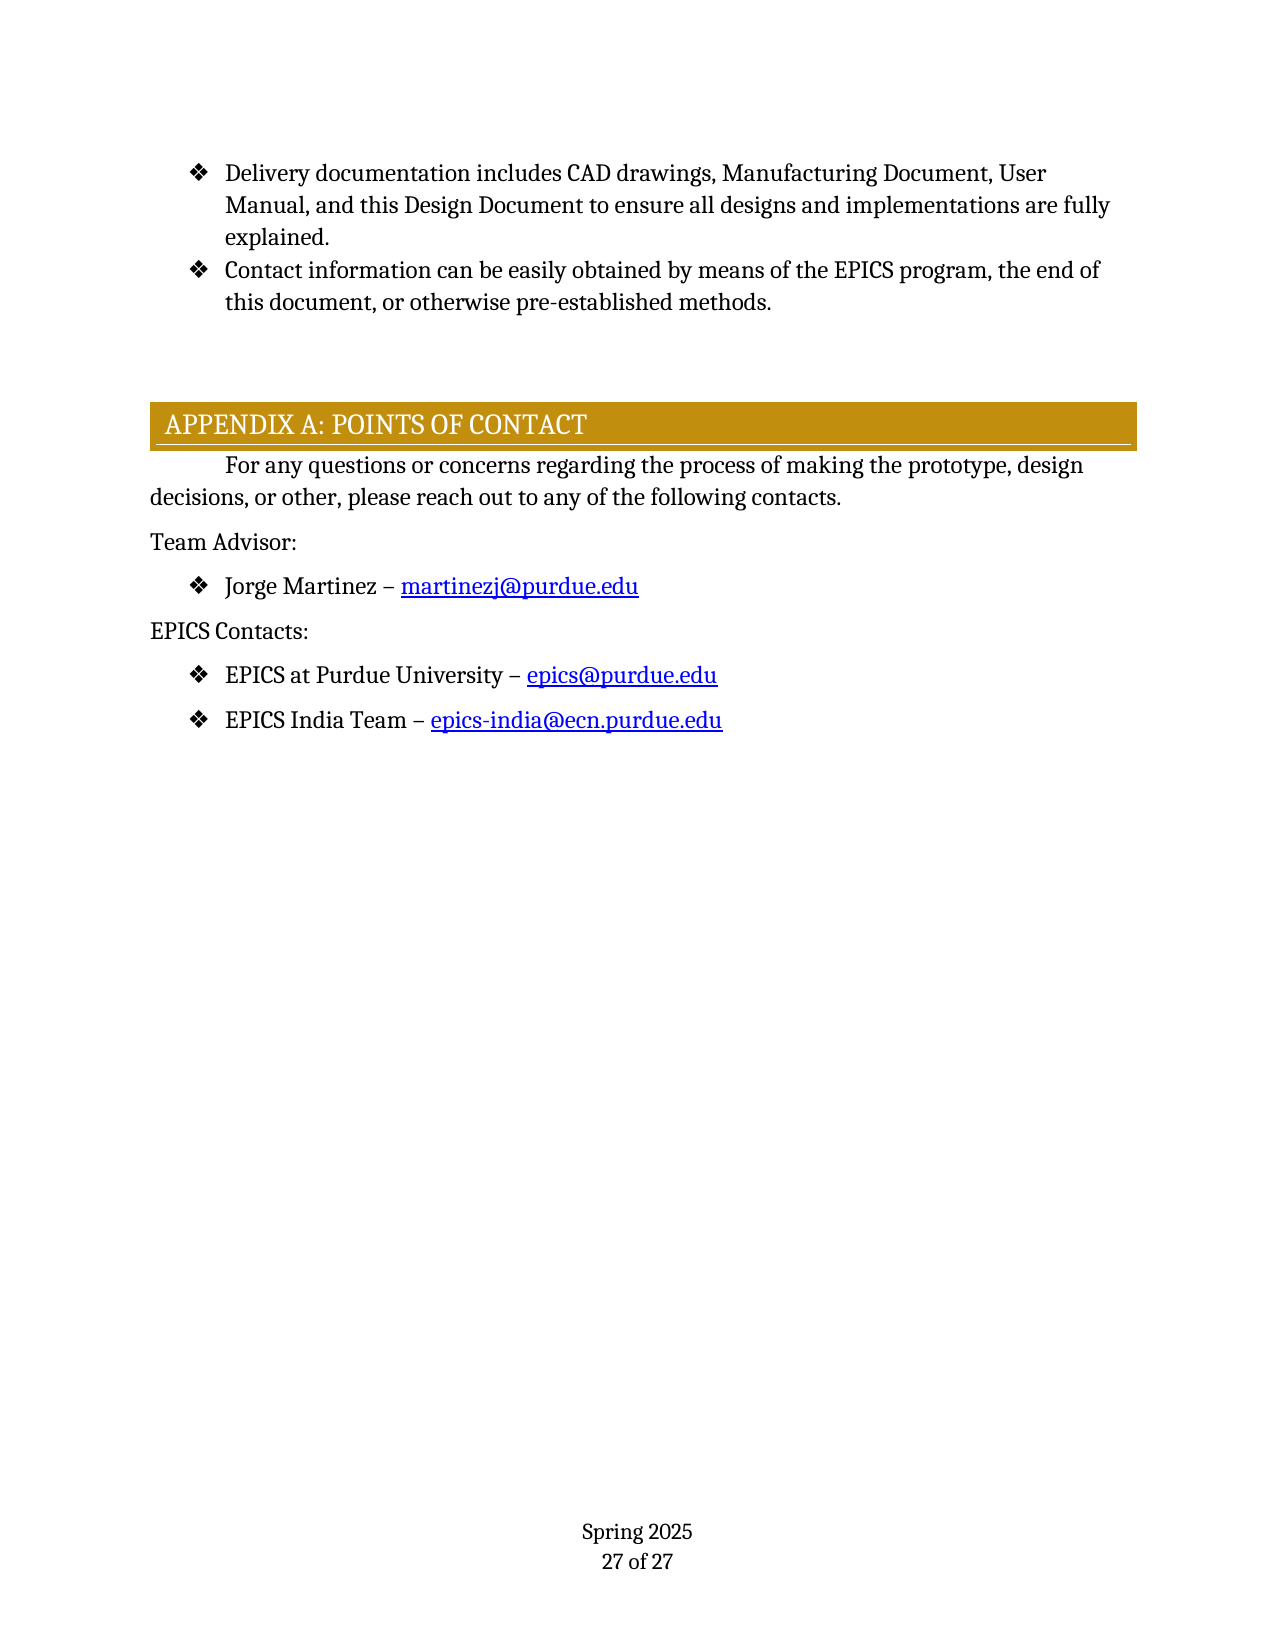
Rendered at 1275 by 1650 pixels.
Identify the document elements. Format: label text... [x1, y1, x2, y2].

text For any questions or concerns regarding the process of making the prototype, design decisions, or other, please reach out to any of the following contacts. [150, 451, 1120, 512]
text Team Advisor: [150, 527, 1120, 556]
text EPICS Contacts: [150, 617, 1120, 645]
list Delivery documentation includes CAD drawings, Manufacturing Document, User Manual, and this Design Document to ensure all designs and implementations are fully explained. [187, 159, 1125, 252]
list Jorge Martinez – martinezj@purdue.edu [187, 572, 1120, 601]
list EPICS at Purdue University – epics@purdue.edu [187, 661, 1120, 690]
list EPICS India Team – epics-india@ecn.purdue.edu [187, 706, 1120, 734]
list Contact information can be easily obtained by means of the EPICS program, the end of this document, or otherwise pre-established methods. [187, 256, 1125, 316]
table_header APPENDIX A: POINTS OF CONTACT [156, 408, 1131, 444]
